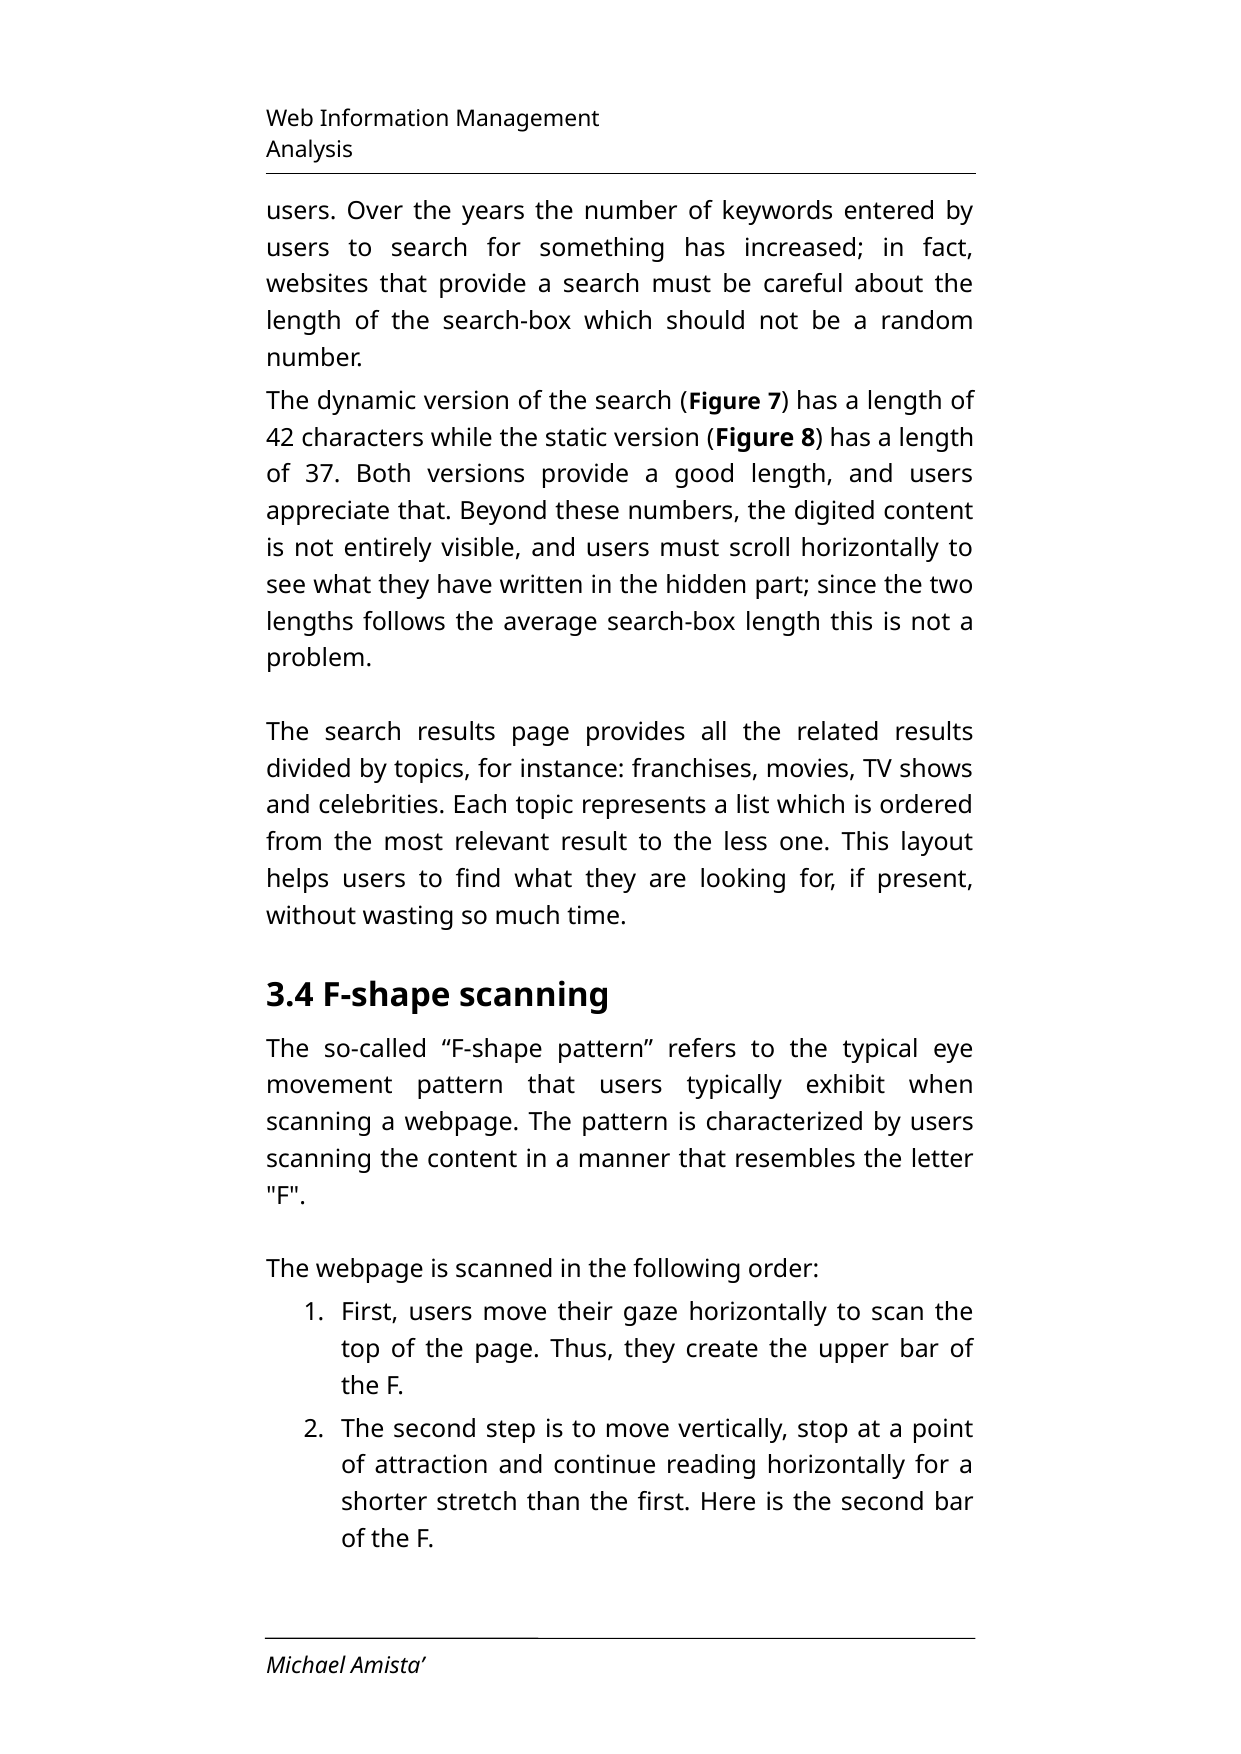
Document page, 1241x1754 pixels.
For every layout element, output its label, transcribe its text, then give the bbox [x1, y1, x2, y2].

list The second step is to move vertically, stop at a point of attraction and continue reading horizontally for a shorter stretch than the first. Here is the second bar of the F. [303, 1410, 974, 1555]
list First, users move their gaze horizontally to scan the top of the page. Thus, they create the upper bar of the F. [303, 1294, 974, 1401]
text The so-called “F-shape pattern” refers to the typical eye movement pattern that users typically exhibit when scanning a webpage. The pattern is characterized by users scanning the content in a manner that resembles the letter "F". [266, 1030, 974, 1211]
text The webpage is scanned in the following order: [266, 1251, 974, 1285]
text The search results page provides all the related results divided by topics, for instance: franchises, movies, TV shows and celebrities. Each topic represents a list which is ordered from the most relevant result to the less one. This layout helps users to find what they are looking for, if present, without wasting so much time. [266, 713, 974, 931]
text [266, 192, 974, 373]
subtitle 3.4 F-shape scanning [266, 971, 974, 1016]
text The dynamic version of the search (Figure 7) has a length of 42 characters while the static version (Figure 8) has a length of 37. Both versions provide a good length, and users appreciate that. Beyond these numbers, the digited content is not entirely visible, and users must scroll horizontally to see what they have written in the hidden part; since the two lengths follows the average search-box length this is not a problem. [266, 382, 974, 674]
